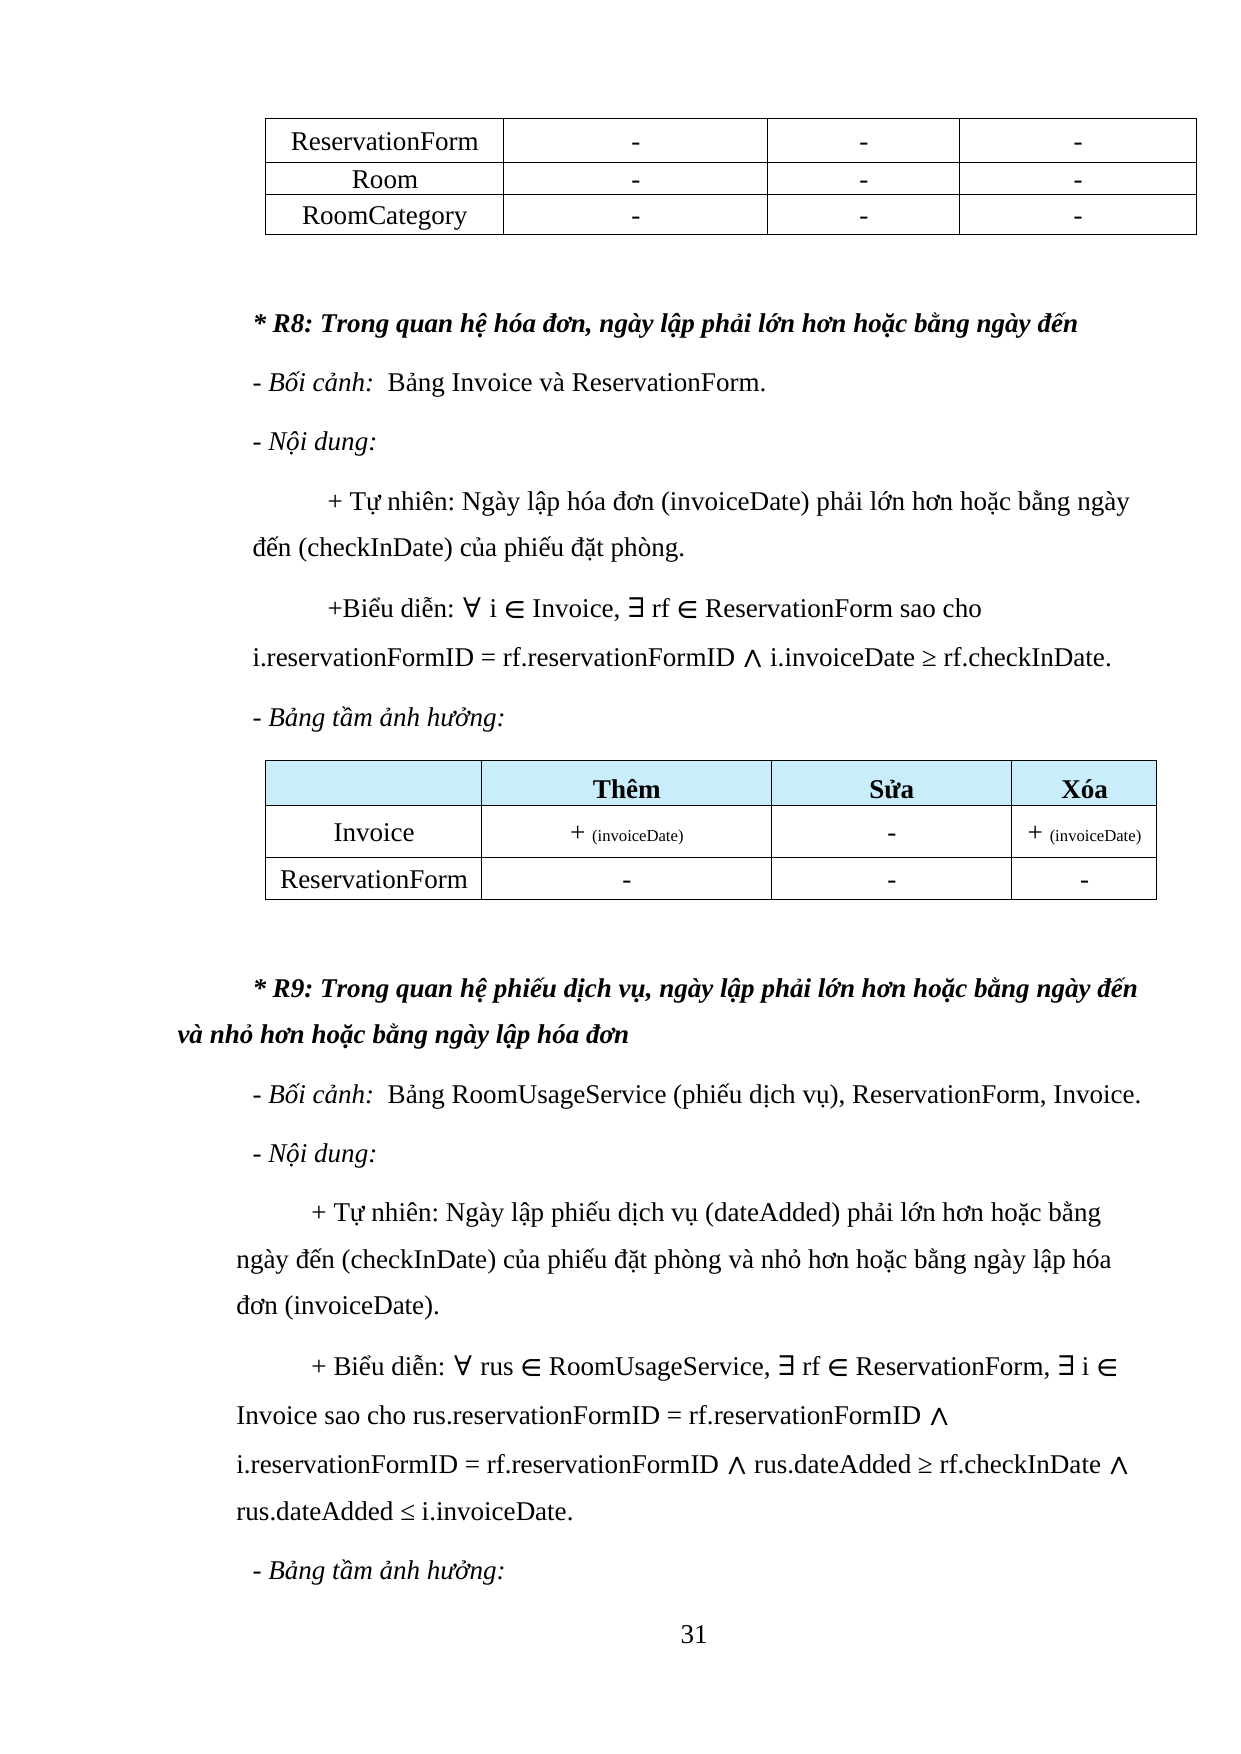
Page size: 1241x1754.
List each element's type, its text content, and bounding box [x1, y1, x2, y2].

table_cell - [504, 195, 767, 234]
text - Nội dung: [177, 425, 1152, 457]
table_cell - [772, 858, 1011, 899]
table_header Sửa [772, 761, 1011, 805]
table_cell - [482, 858, 771, 899]
table_cell ReservationForm [266, 858, 481, 899]
table_cell ReservationForm [266, 119, 503, 162]
table_cell Invoice [266, 806, 481, 857]
table_cell - [960, 195, 1196, 234]
table_cell - [768, 119, 959, 162]
table_cell + (invoiceDate) [482, 806, 771, 857]
table_cell Room [266, 163, 503, 194]
table_cell - [960, 163, 1196, 194]
text * R8: Trong quan hệ hóa đơn, ngày lập phải lớn hơn hoặc bằng ngày đến [177, 307, 1152, 338]
text - Bảng tầm ảnh hưởng: [177, 701, 1152, 732]
text * R9: Trong quan hệ phiếu dịch vụ, ngày lập phải lớn hơn hoặc bằng ngày đến và nhỏ hơn hoặc bằng ngày lập hóa đơn [177, 972, 1152, 1050]
table_header Thêm [482, 761, 771, 805]
table_cell - [772, 806, 1011, 857]
table_header Xóa [1012, 761, 1156, 805]
table_cell - [1012, 858, 1156, 899]
text - Bảng tầm ảnh hưởng: [177, 1554, 1152, 1585]
table_cell - [768, 163, 959, 194]
table_header [266, 761, 481, 805]
table_cell RoomCategory [266, 195, 503, 234]
table_cell - [960, 119, 1196, 162]
text + Tự nhiên: Ngày lập hóa đơn (invoiceDate) phải lớn hơn hoặc bằng ngày đến (checkInDate) của phiếu đặt phòng. [252, 484, 1152, 562]
table_cell - [768, 195, 959, 234]
table_cell - [504, 163, 767, 194]
table_cell + (invoiceDate) [1012, 806, 1156, 857]
text + Tự nhiên: Ngày lập phiếu dịch vụ (dateAdded) phải lớn hơn hoặc bằng ngày đến (checkInDate) của phiếu đặt phòng và nhỏ hơn hoặc bằng ngày lập hóa đơn (invoiceDate). [236, 1196, 1152, 1321]
text - Bối cảnh: Bảng RoomUsageService (phiếu dịch vụ), ReservationForm, Invoice. [177, 1078, 1152, 1109]
text + Biểu diễn: ∀ rus ∈ RoomUsageService, ∃ rf ∈ ReservationForm, ∃ i ∈ Invoice sao cho rus.reservationFormID = rf.reservationFormID ∧ i.reservationFormID = rf.reservationFormID ∧ rus.dateAdded ≥ rf.checkInDate ∧ rus.dateAdded ≤ i.invoiceDate. [236, 1348, 1152, 1526]
text - Nội dung: [177, 1137, 1152, 1168]
text +Biểu diễn: ∀ i ∈ Invoice, ∃ rf ∈ ReservationForm sao cho i.reservationFormID = rf.reservationFormID ∧ i.invoiceDate ≥ rf.checkInDate. [252, 590, 1152, 672]
table_cell - [504, 119, 767, 162]
text - Bối cảnh: Bảng Invoice và ReservationForm. [177, 366, 1152, 397]
